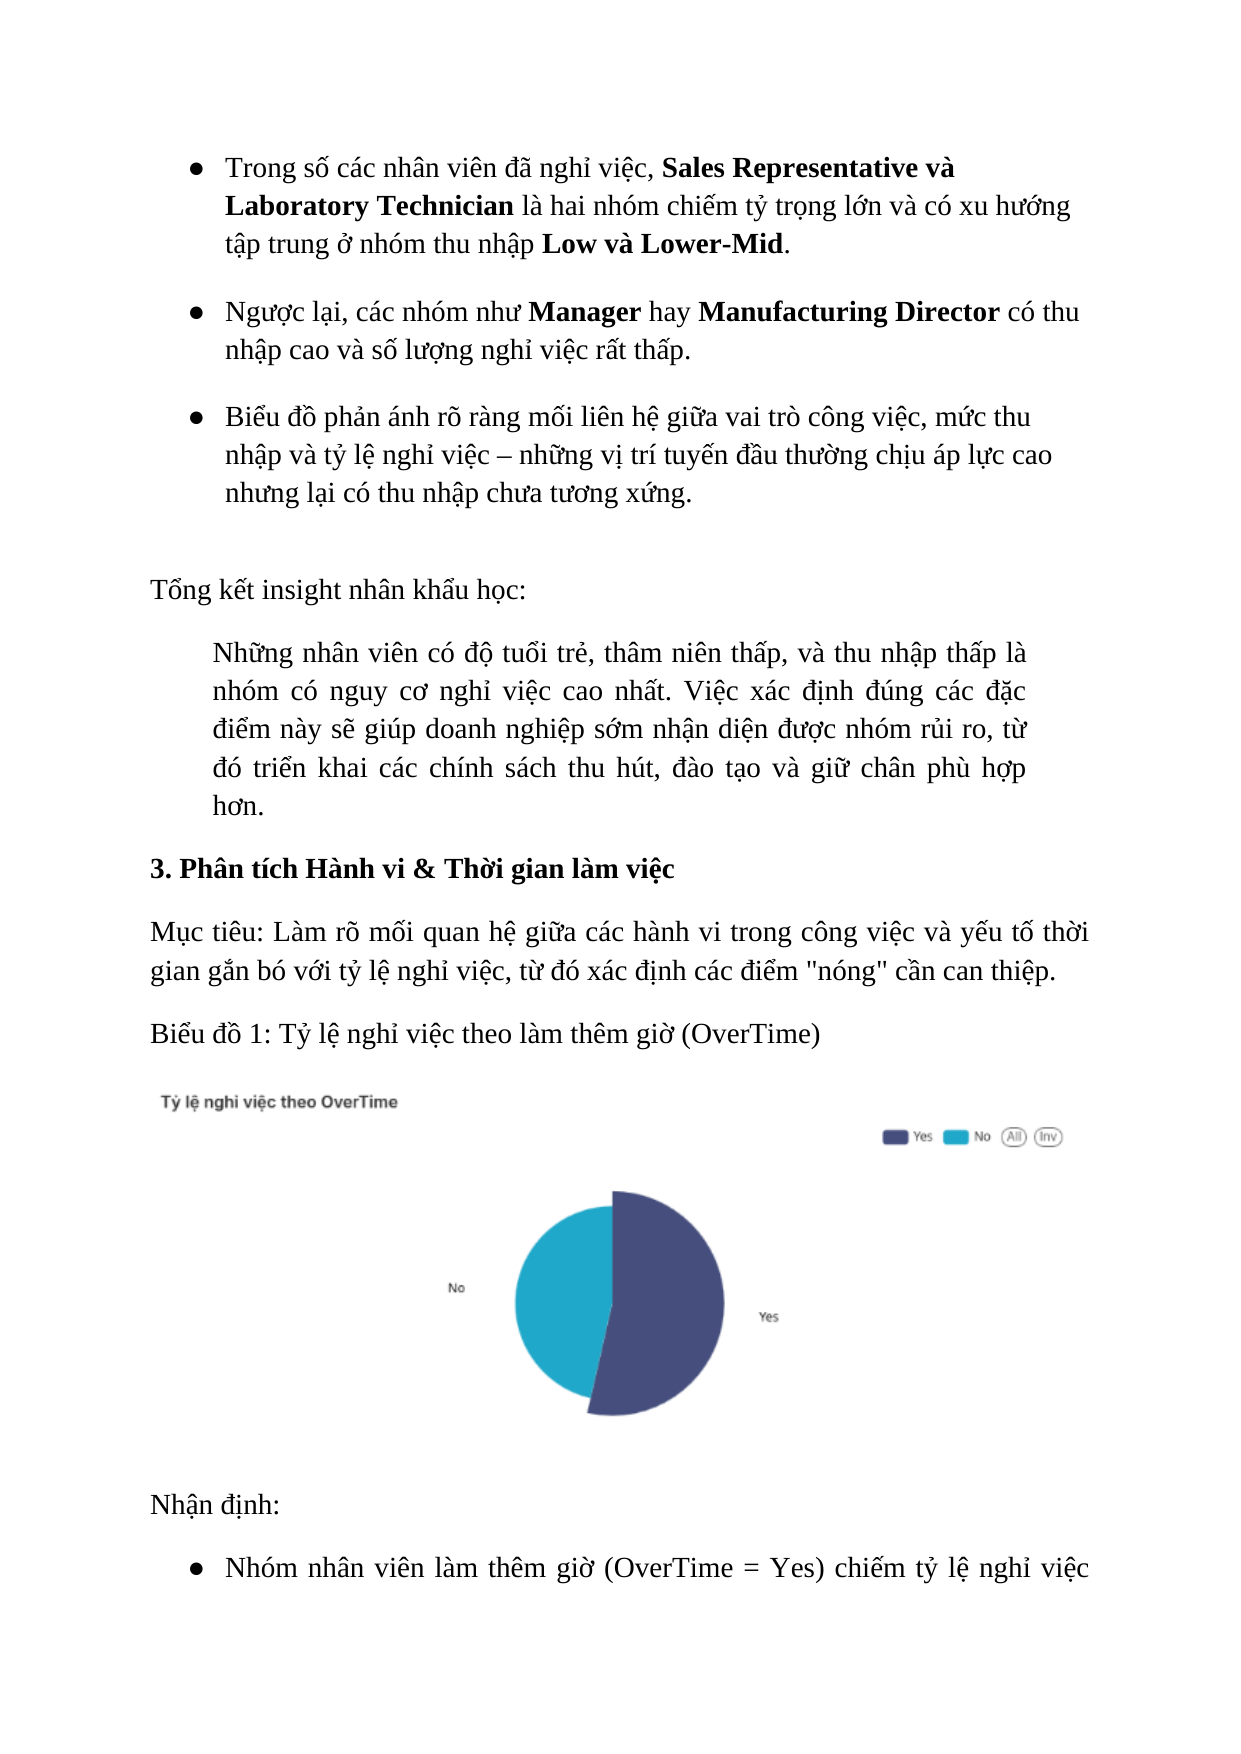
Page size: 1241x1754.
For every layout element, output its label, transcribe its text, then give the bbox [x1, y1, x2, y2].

list Ngược lại, các nhóm như Manager hay Manufacturing Director có thu nhập cao và số lượng nghỉ việc rất thấp. [187, 294, 1090, 395]
list Biểu đồ phản ánh rõ ràng mối liên hệ giữa vai trò công việc, mức thu nhập và tỷ lệ nghỉ việc – những vị trí tuyến đầu thường chịu áp lực cao nhưng lại có thu nhập chưa tương xứng. [187, 399, 1090, 539]
picture [150, 1079, 1091, 1459]
text Những nhân viên có độ tuổi trẻ, thâm niên thấp, và thu nhập thấp là nhóm có nguy cơ nghỉ việc cao nhất. Việc xác định đúng các đặc điểm này sẽ giúp doanh nghiệp sớm nhận diện được nhóm rủi ro, từ đó triển khai các chính sách thu hút, đào tạo và giữ chân phù hợp hơn. [212, 635, 1028, 822]
text Nhận định: [150, 1487, 1090, 1521]
text Mục tiêu: Làm rõ mối quan hệ giữa các hành vi trong công việc và yếu tố thời gian gắn bó với tỷ lệ nghỉ việc, từ đó xác định các điểm "nóng" cần can thiệp. [150, 914, 1090, 986]
text Biểu đồ 1: Tỷ lệ nghỉ việc theo làm thêm giờ (OverTime) [150, 1016, 1090, 1049]
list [187, 1550, 1090, 1584]
text Tổng kết insight nhân khẩu học: [150, 572, 1090, 605]
list Trong số các nhân viên đã nghỉ việc, Sales Representative và Laboratory Technician là hai nhóm chiếm tỷ trọng lớn và có xu hướng tập trung ở nhóm thu nhập Low và Lower-Mid. [187, 150, 1090, 290]
text 3. Phân tích Hành vi & Thời gian làm việc [150, 851, 1090, 885]
